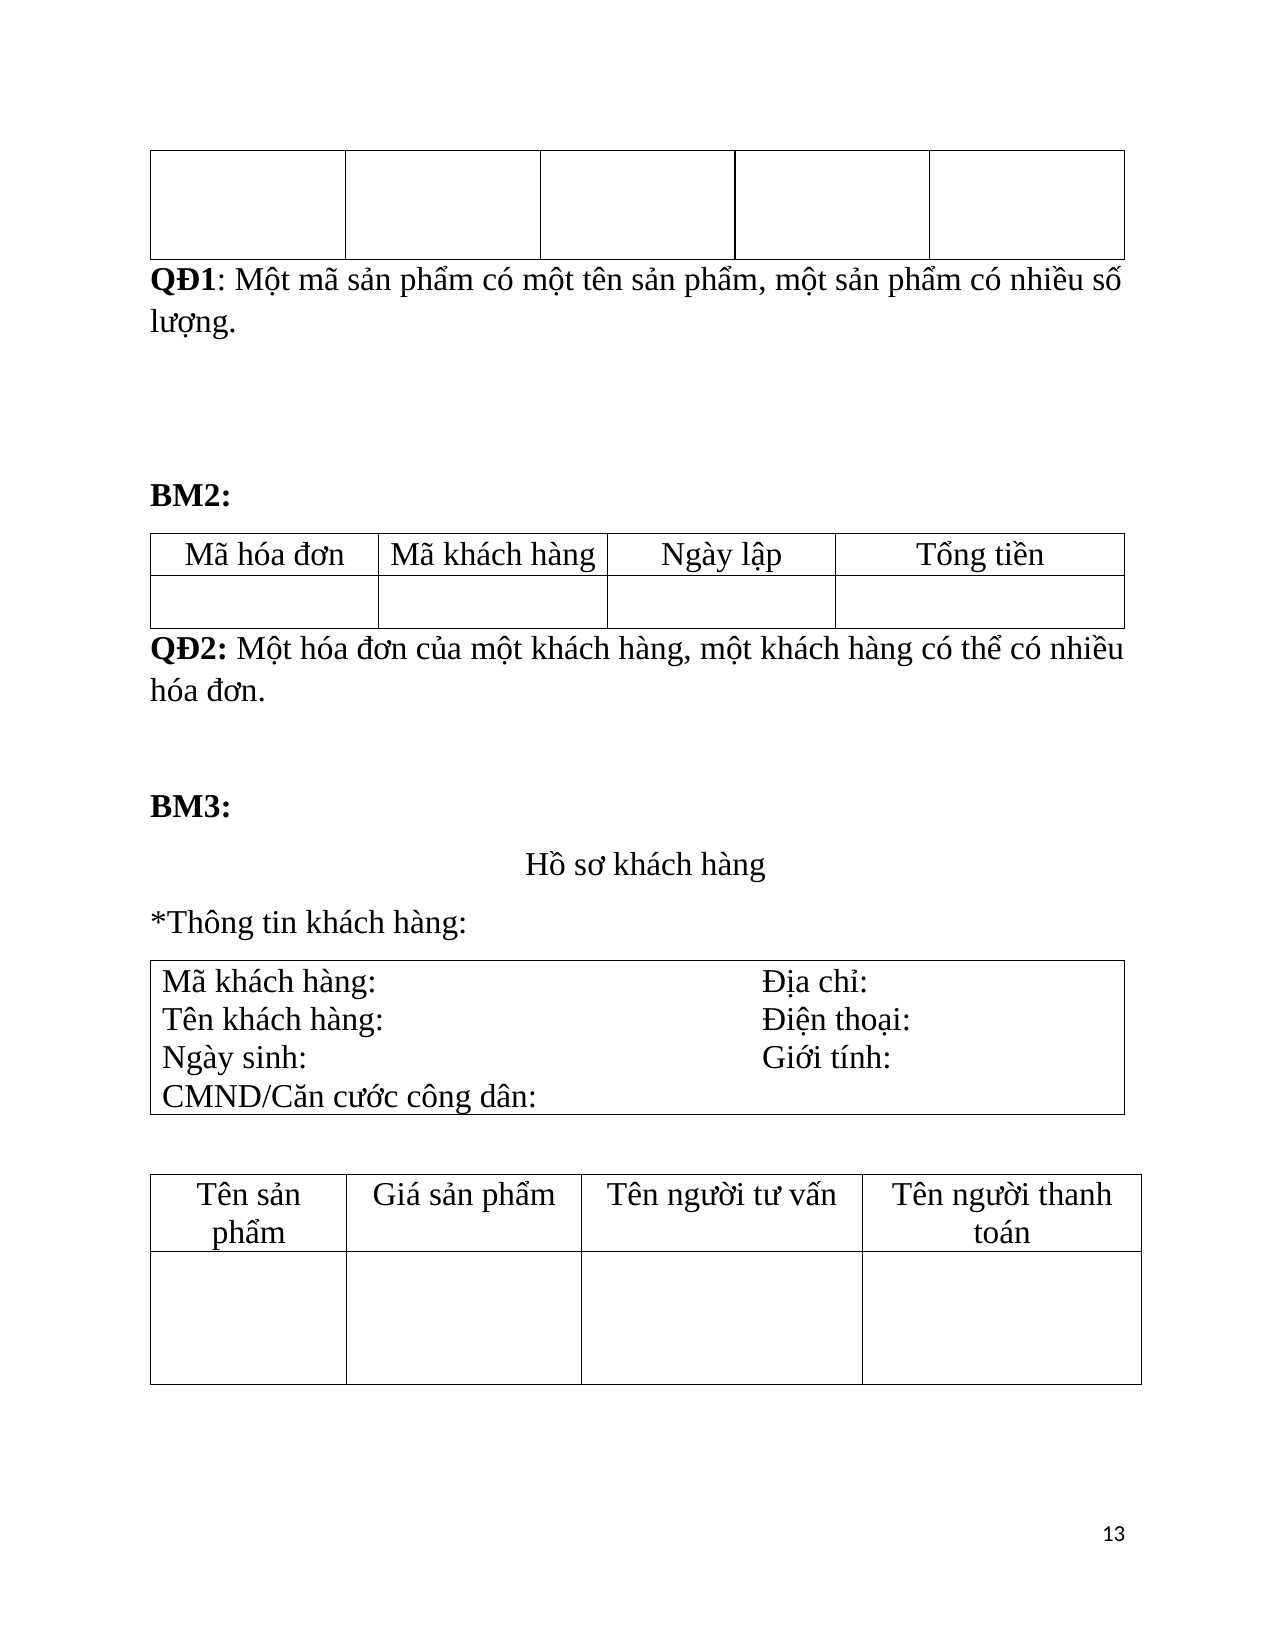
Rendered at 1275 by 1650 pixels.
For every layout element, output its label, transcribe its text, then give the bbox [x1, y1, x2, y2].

table_cell [151, 576, 378, 627]
table_cell [836, 576, 1124, 627]
table_cell [151, 151, 345, 259]
table_header Mã khách hàng [379, 534, 607, 575]
text Hồ sơ khách hàng [150, 844, 1125, 882]
table_header Ngày lập [608, 534, 835, 575]
table_header Giá sản phẩm [347, 1175, 581, 1251]
text *Thông tin khách hàng: [150, 902, 1125, 940]
table_cell [346, 151, 540, 259]
table_cell [151, 1252, 346, 1384]
table_header Mã khách hàng: Địa chỉ: Tên khách hàng: Điện thoại: Ngày sinh: Giới tính: CMND/Căn cước công dân: [151, 961, 1124, 1114]
text QĐ1: Một mã sản phẩm có một tên sản phẩm, một sản phẩm có nhiều số lượng. [150, 260, 1125, 339]
text BM2: [150, 475, 1125, 513]
table_cell [541, 151, 734, 259]
table_cell [582, 1252, 862, 1384]
table_cell [608, 576, 835, 627]
text QĐ2: Một hóa đơn của một khách hàng, một khách hàng có thể có nhiều hóa đơn. [150, 629, 1125, 708]
table_header Tổng tiền [836, 534, 1124, 575]
table_header Tên sản phẩm [151, 1175, 346, 1251]
table_cell [379, 576, 607, 627]
table_header Tên người thanh toán [863, 1175, 1141, 1251]
table_header Tên người tư vấn [582, 1175, 862, 1251]
table_cell [863, 1252, 1141, 1384]
table_header Mã hóa đơn [151, 534, 378, 575]
text BM3: [150, 786, 1125, 824]
table_cell [347, 1252, 581, 1384]
table_cell [930, 151, 1124, 259]
table_cell [736, 151, 929, 259]
